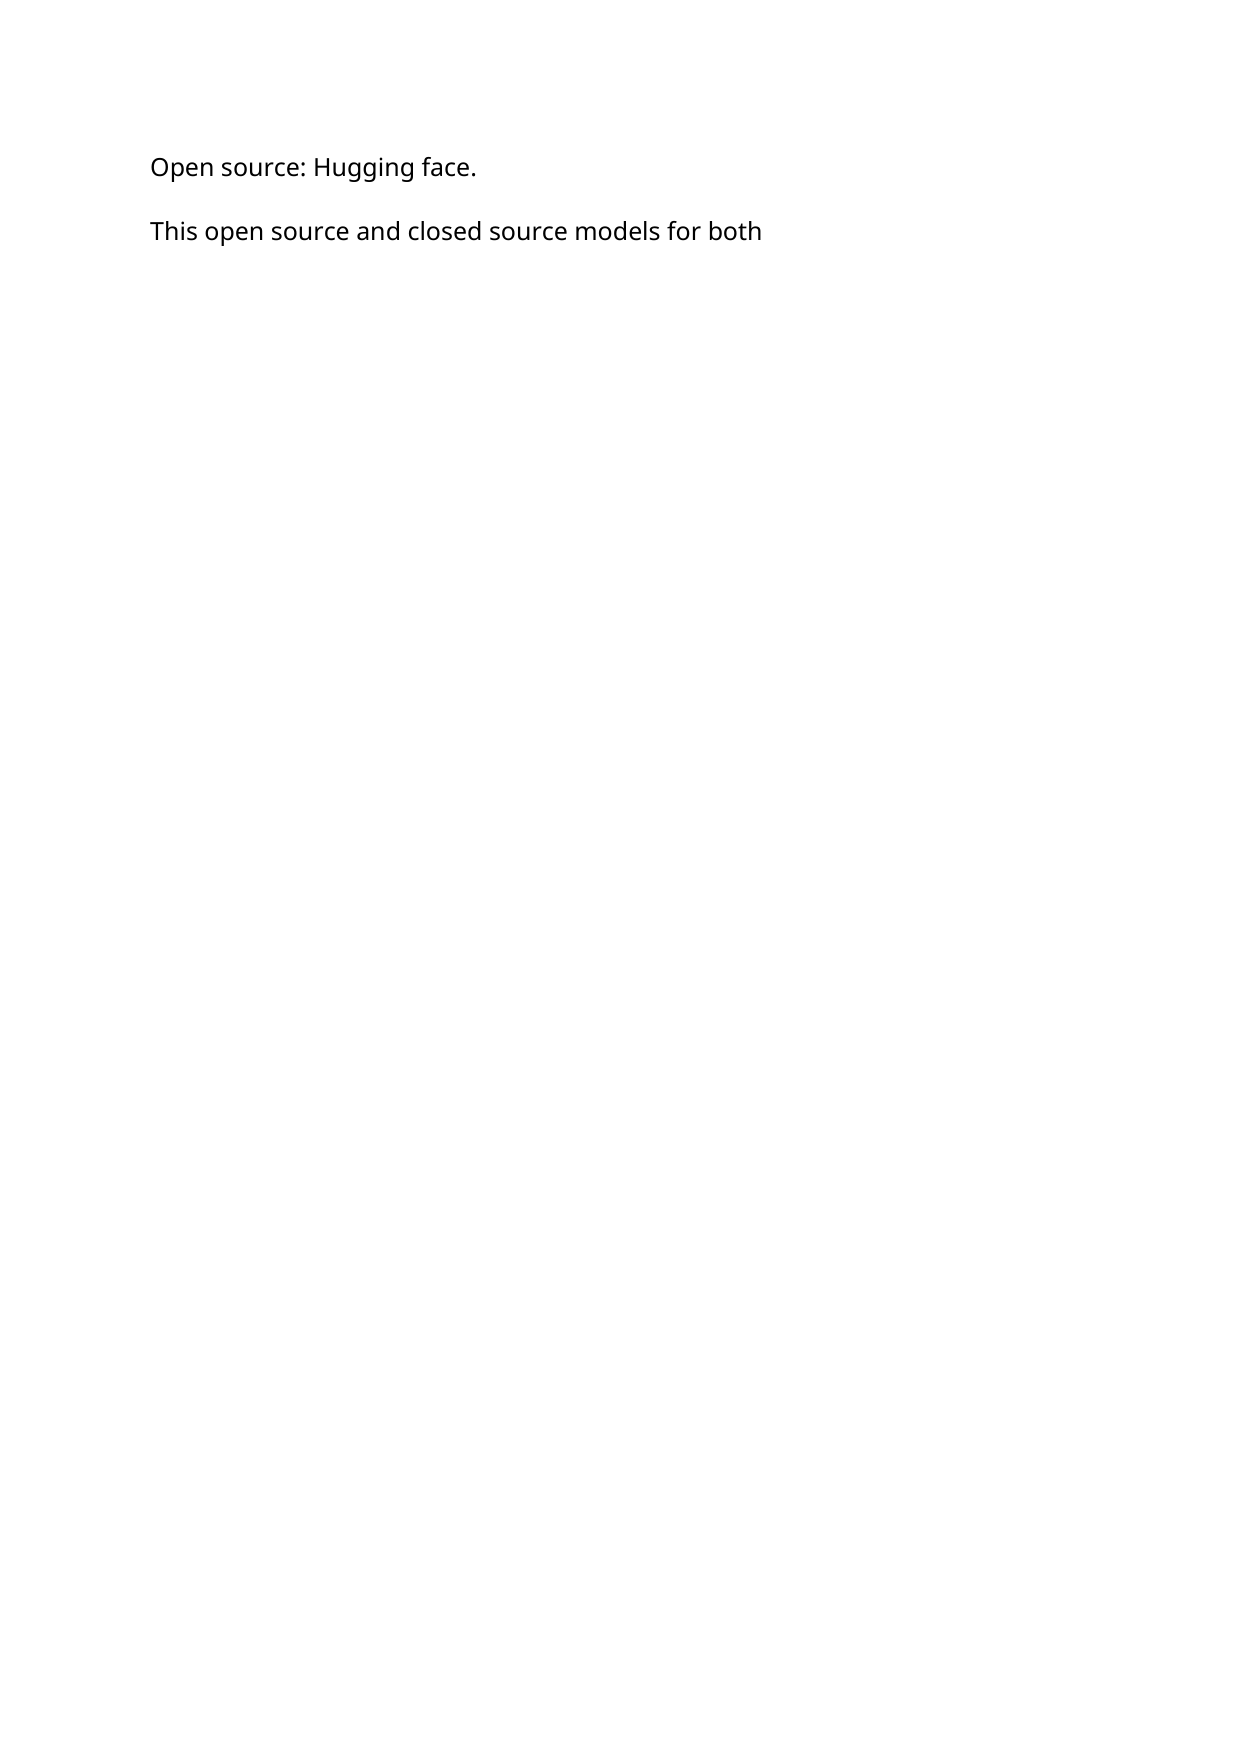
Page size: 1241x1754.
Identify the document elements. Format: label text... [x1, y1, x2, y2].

text This open source and closed source models for both [150, 213, 1090, 247]
text Open source: Hugging face. [150, 150, 1090, 184]
